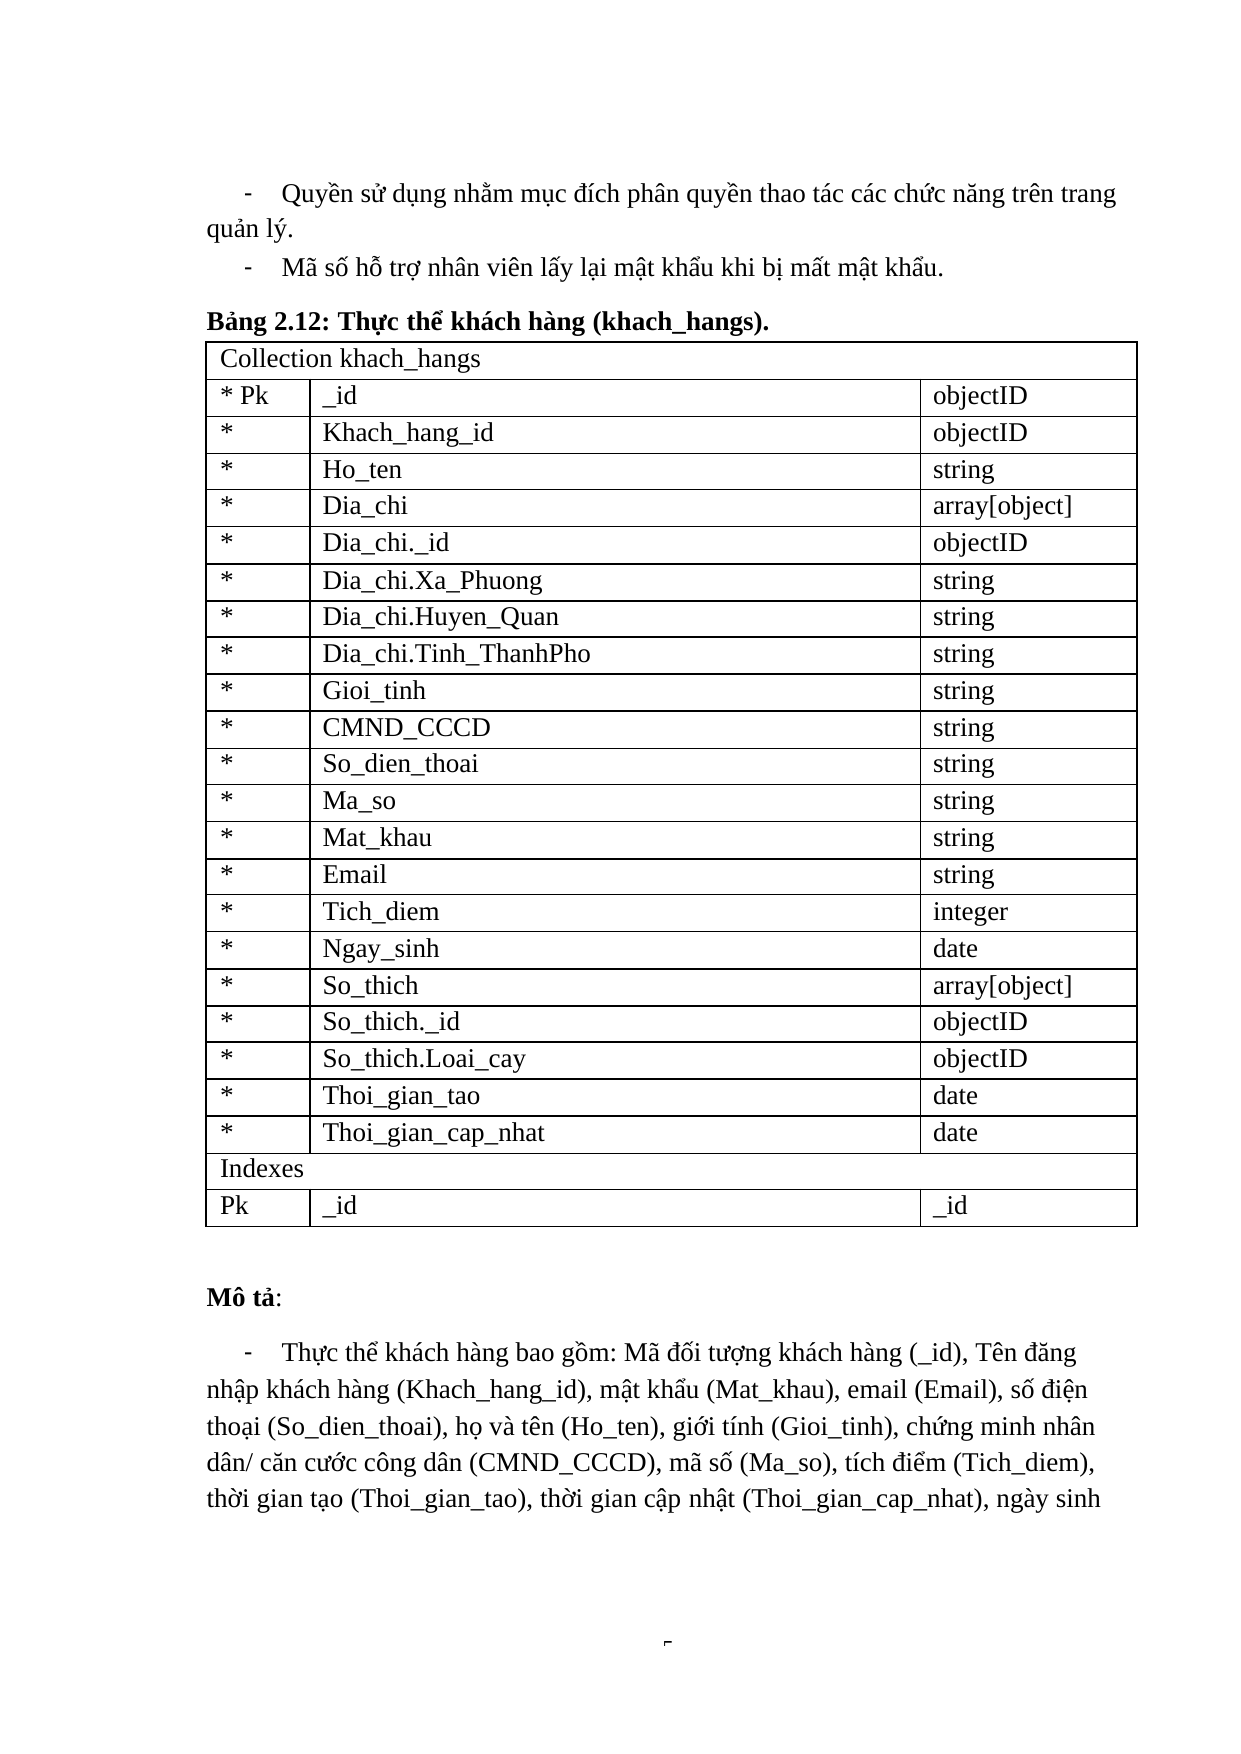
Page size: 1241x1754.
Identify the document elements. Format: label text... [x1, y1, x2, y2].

table_cell _id [921, 1190, 1136, 1226]
table_cell Khach_hang_id [311, 417, 920, 453]
table_cell * [207, 932, 309, 968]
table_cell * Pk [207, 380, 309, 416]
table_cell _id [311, 1190, 920, 1226]
table_cell Mat_khau [311, 822, 920, 858]
table_cell * [207, 527, 309, 563]
table_cell integer [921, 895, 1136, 931]
table_cell So_thich._id [311, 1007, 920, 1041]
table_cell * [207, 565, 309, 600]
table_cell string [921, 822, 1136, 858]
table_cell * [207, 1007, 309, 1041]
table_cell * [207, 860, 309, 894]
table_cell * [207, 822, 309, 858]
table_cell Dia_chi.Xa_Phuong [311, 565, 920, 600]
table_cell Ho_ten [311, 454, 920, 489]
list Mã số hỗ trợ nhân viên lấy lại mật khẩu khi bị mất mật khẩu. [244, 250, 1151, 283]
table_cell * [207, 1117, 309, 1153]
table_cell Email [311, 860, 920, 894]
table_cell Dia_chi.Tinh_ThanhPho [311, 638, 920, 673]
subtitle Bảng 2.12: Thực thể khách hàng (khach_hangs). [206, 305, 1151, 336]
table_cell string [921, 860, 1136, 894]
table_cell Indexes [207, 1154, 1136, 1188]
table_cell * [207, 712, 309, 748]
table_cell So_thich.Loai_cay [311, 1043, 920, 1078]
table_cell * [207, 638, 309, 673]
list Thực thể khách hàng bao gồm: Mã đối tượng khách hàng (_id), Tên đăng nhập khách hàng (Khach_hang_id), mật khẩu (Mat_khau), email (Email), số điện thoại (So_dien_thoai), họ và tên (Ho_ten), giới tính (Gioi_tinh), chứng minh nhân dân/ căn cước công dân (CMND_CCCD), mã số (Ma_so), tích điểm (Tich_diem), thời gian tạo (Thoi_gian_tao), thời gian cập nhật (Thoi_gian_cap_nhat), ngày sinh [206, 1335, 1101, 1514]
table_cell * [207, 454, 309, 489]
table_cell Thoi_gian_cap_nhat [311, 1117, 920, 1153]
table_cell date [921, 1117, 1136, 1153]
table_cell objectID [921, 1043, 1136, 1078]
table_cell Dia_chi._id [311, 527, 920, 563]
table_cell * [207, 895, 309, 931]
table_cell string [921, 602, 1136, 636]
table_cell array[object] [921, 490, 1136, 526]
table_cell * [207, 970, 309, 1005]
list Quyền sử dụng nhằm mục đích phân quyền thao tác các chức năng trên trang quản lý. [206, 176, 1119, 244]
table_cell date [921, 1080, 1136, 1115]
table_cell string [921, 712, 1136, 748]
table_cell * [207, 490, 309, 526]
table_cell string [921, 454, 1136, 489]
table_cell objectID [921, 417, 1136, 453]
table_cell date [921, 932, 1136, 968]
table_cell objectID [921, 380, 1136, 416]
table_cell objectID [921, 527, 1136, 563]
table_cell Ngay_sinh [311, 932, 920, 968]
table_cell Ma_so [311, 785, 920, 821]
table_cell * [207, 417, 309, 453]
text Mô tả: [206, 1281, 1151, 1312]
table_cell string [921, 638, 1136, 673]
table_cell * [207, 602, 309, 636]
table_cell * [207, 785, 309, 821]
table_cell string [921, 749, 1136, 783]
table_cell Gioi_tinh [311, 675, 920, 710]
table_cell * [207, 749, 309, 783]
table_cell string [921, 565, 1136, 600]
table_cell Dia_chi.Huyen_Quan [311, 602, 920, 636]
table_cell objectID [921, 1007, 1136, 1041]
table_cell * [207, 675, 309, 710]
table_cell * [207, 1043, 309, 1078]
table_cell So_dien_thoai [311, 749, 920, 783]
table_cell Tich_diem [311, 895, 920, 931]
table_cell Dia_chi [311, 490, 920, 526]
table_cell string [921, 785, 1136, 821]
table_cell * [207, 1080, 309, 1115]
table_header Collection khach_hangs [207, 343, 1136, 378]
table_cell Pk [207, 1190, 309, 1226]
table_cell CMND_CCCD [311, 712, 920, 748]
table_cell array[object] [921, 970, 1136, 1005]
table_cell _id [311, 380, 920, 416]
table_cell So_thich [311, 970, 920, 1005]
table_cell Thoi_gian_tao [311, 1080, 920, 1115]
table_cell string [921, 675, 1136, 710]
